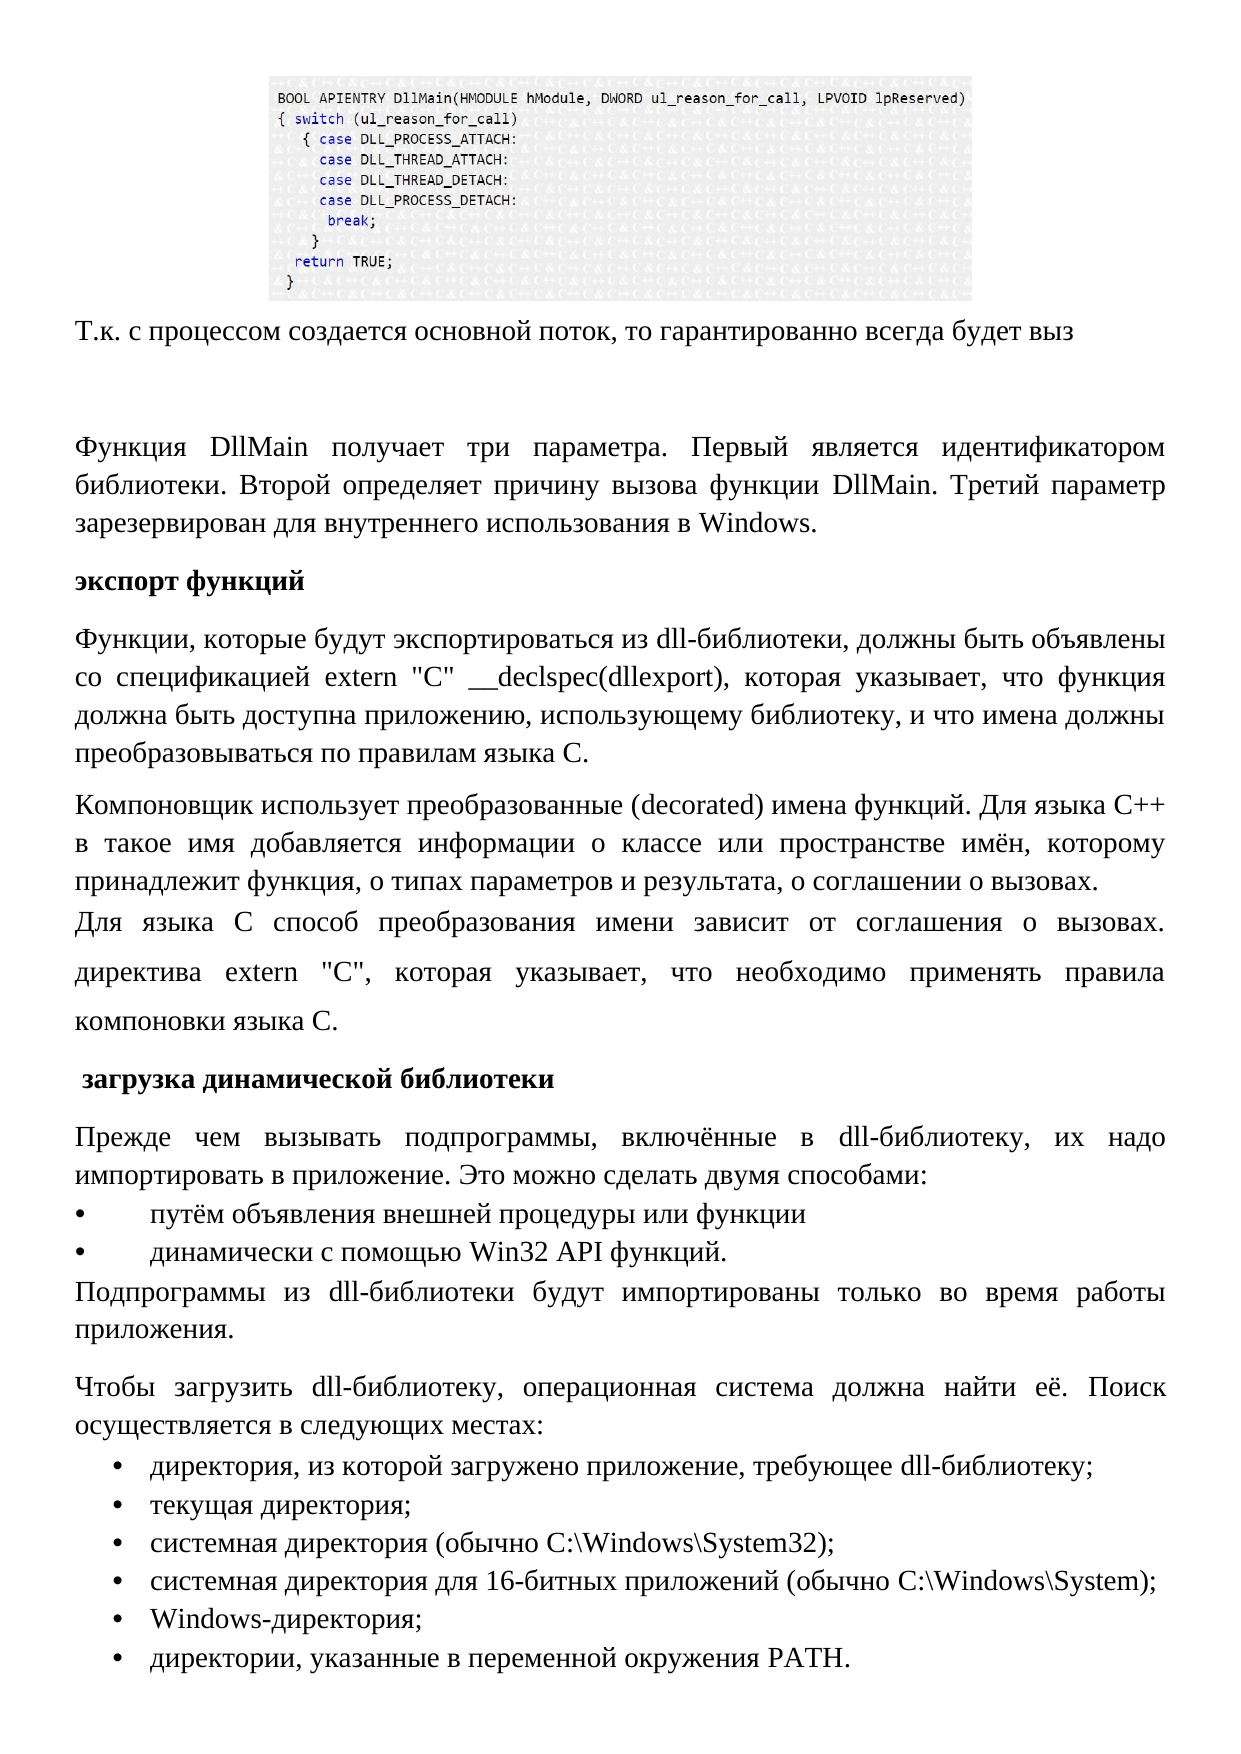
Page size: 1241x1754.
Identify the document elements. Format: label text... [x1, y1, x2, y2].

text Подпрограммы из dll-библиотеки будут импортированы только во время работы приложения. [74, 1274, 1166, 1345]
text экспорт функций [74, 563, 1170, 596]
text Функция DllMain получает три параметра. Первый является идентификатором библиотеки. Второй определяет причину вызова функции DllMain. Третий параметр зарезервирован для внутреннего использования в Windows. [74, 429, 1166, 538]
text Прежде чем вызывать подпрограммы, включённые в dll-библиотеку, их надо импортировать в приложение. Это можно сделать двумя способами: [74, 1119, 1166, 1190]
list системная директория (обычно C:\Windows\System32); [112, 1525, 1166, 1558]
text загрузка динамической библиотеки [74, 1061, 1166, 1095]
text Компоновщик использует преобразованные (decorated) имена функций. Для языка С++ в такое имя добавляется информации о классе или пространстве имён, которому принадлежит функция, о типах параметров и результата, о соглашении о вызовах. [74, 787, 1166, 896]
list динамически с помощью Win32 API функций. [75, 1234, 1166, 1268]
list директории, указанные в переменной окружения PATH. [112, 1640, 1166, 1673]
text Т.к. с процессом создается основной поток, то гарантированно всегда будет выз [74, 313, 1166, 346]
list Windows-директория; [112, 1601, 1166, 1634]
list системная директория для 16-битных приложений (обычно C:\Windows\System); [112, 1563, 1166, 1596]
list путём объявления внешней процедуры или функции [75, 1196, 1166, 1230]
text Функции, которые будут экспортироваться из dll-библиотеки, должны быть объявлены со спецификацией extern "C" __declspec(dllexport), которая указывает, что функция должна быть доступна приложению, использующему библиотеку, и что имена должны преобразовываться по правилам языка С. [74, 621, 1166, 768]
list текущая директория; [112, 1487, 1166, 1521]
text Для языка С способ преобразования имени зависит от соглашения о вызовах. директива extern "C", которая указывает, что необходимо применять правила компоновки языка С. [74, 904, 1166, 1037]
text Чтобы загрузить dll-библиотеку, операционная система должна найти её. Поиск осуществляется в следующих местах: [74, 1369, 1166, 1440]
list директория, из которой загружено приложение, требующее dll-библиотеку; [112, 1448, 1166, 1482]
picture [268, 76, 973, 301]
